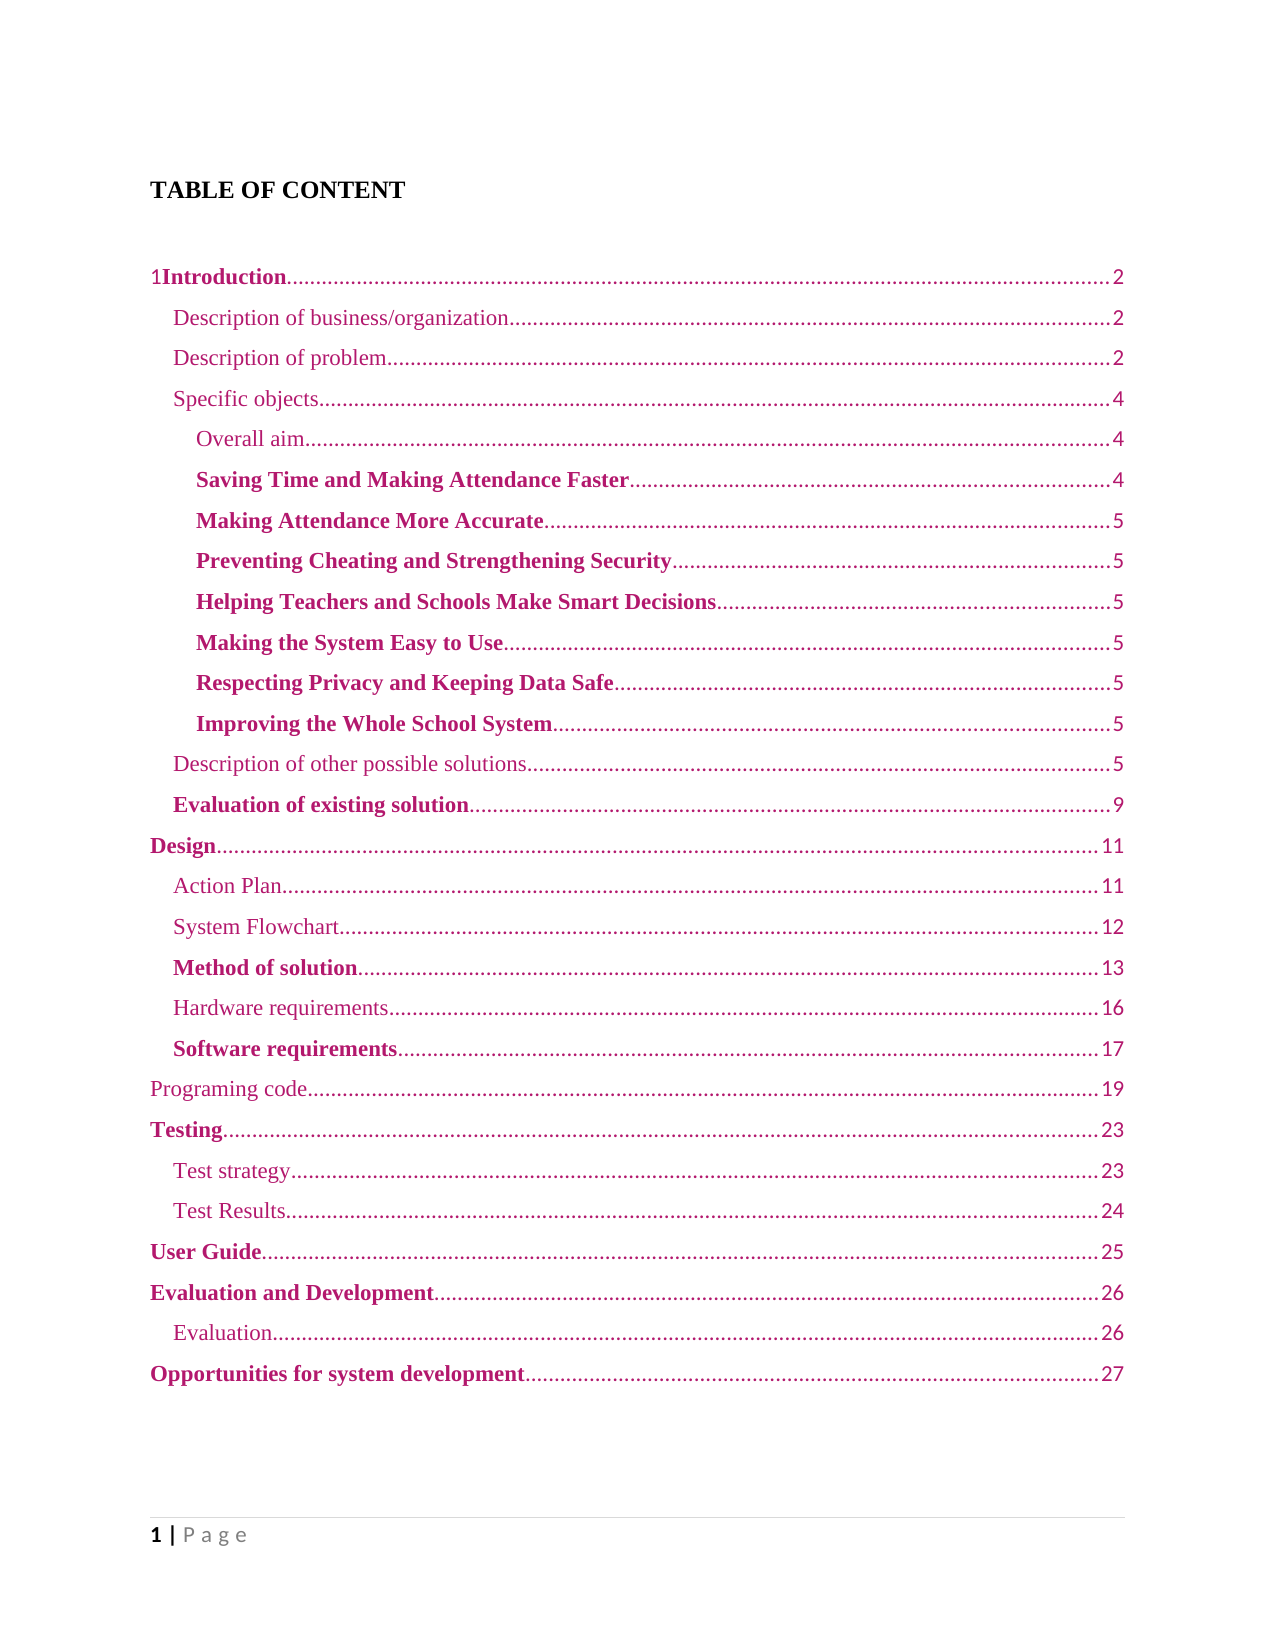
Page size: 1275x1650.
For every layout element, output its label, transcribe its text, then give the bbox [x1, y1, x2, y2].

subtitle TABLE OF CONTENT [150, 175, 1125, 204]
